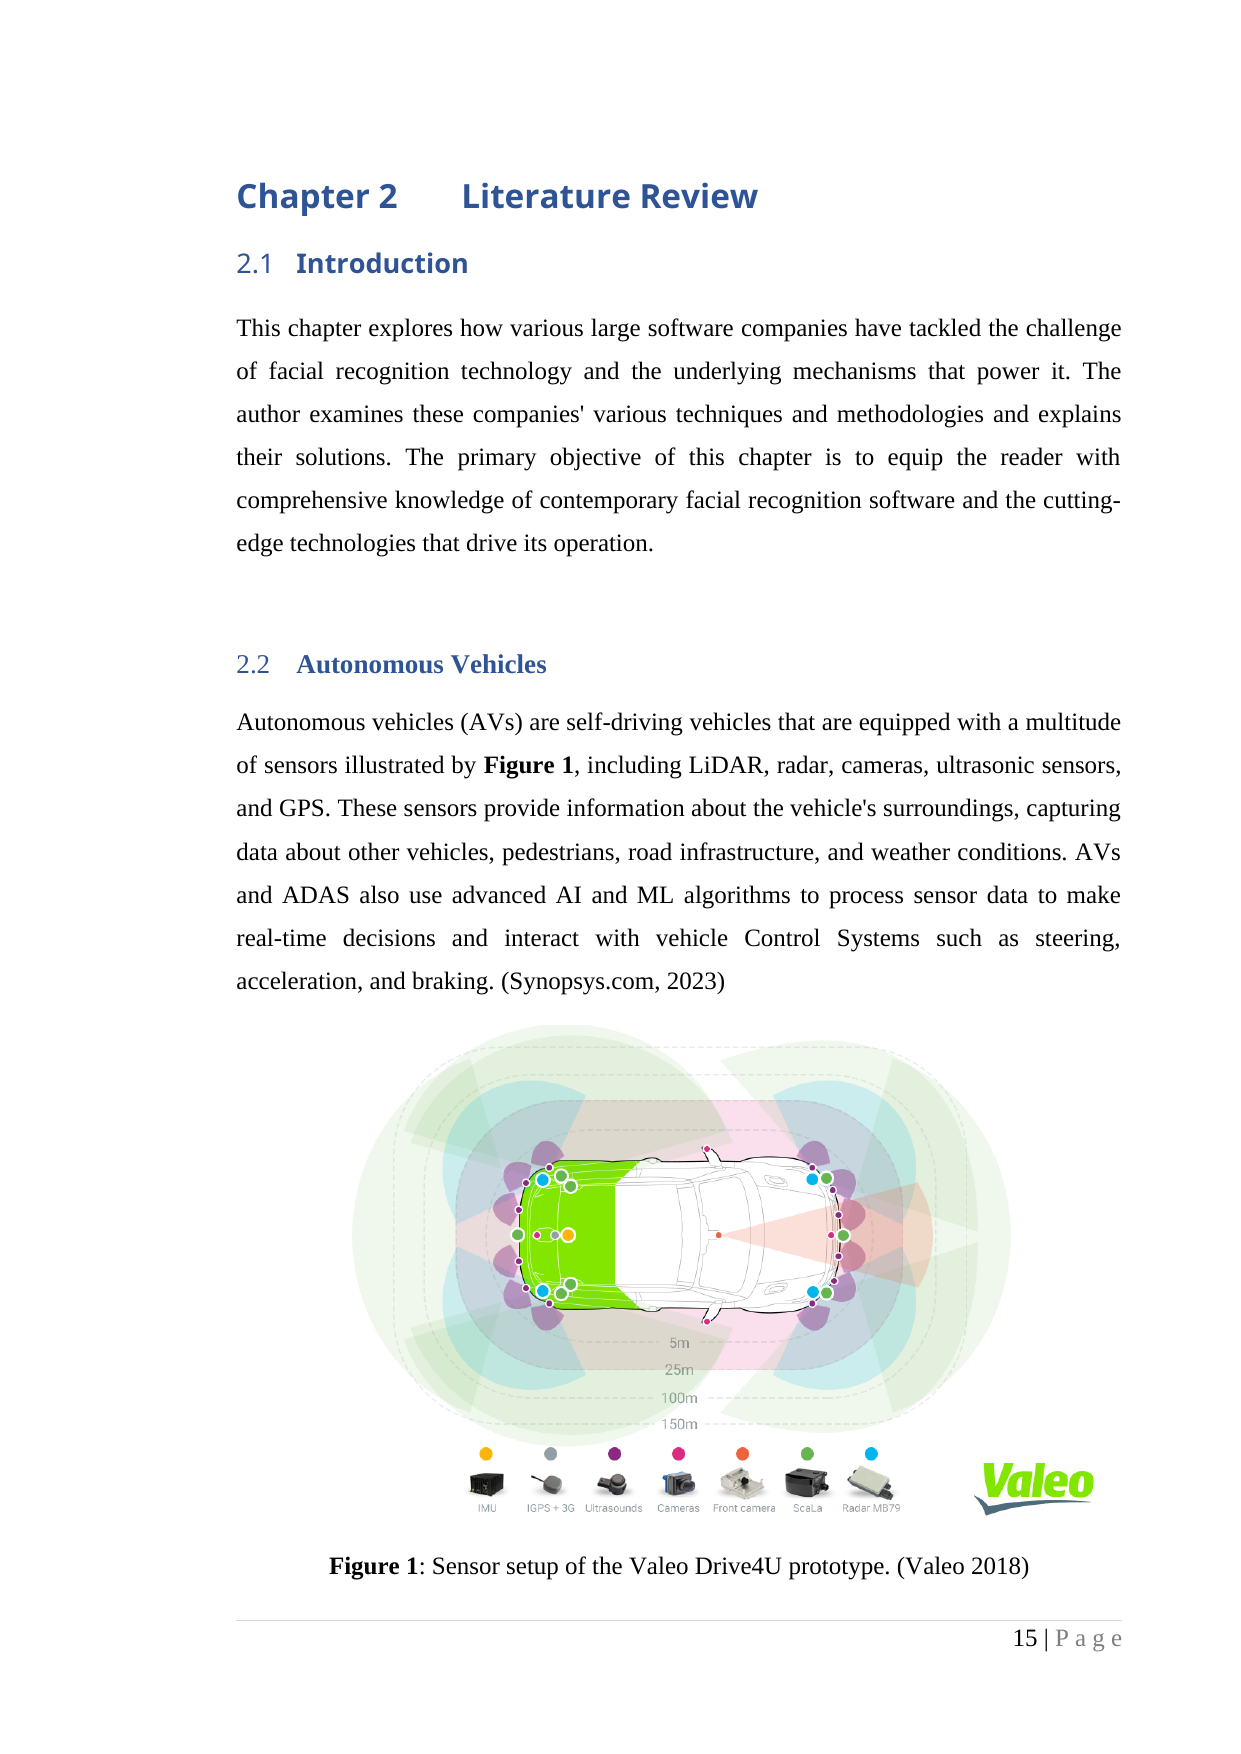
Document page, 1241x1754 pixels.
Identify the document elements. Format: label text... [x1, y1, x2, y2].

subtitle Autonomous Vehicles [236, 648, 1122, 679]
picture [243, 1025, 1115, 1537]
subtitle Introduction [236, 245, 1122, 282]
text Autonomous vehicles (AVs) are self-driving vehicles that are equipped with a multitude of sensors illustrated by Figure 1, including LiDAR, radar, cameras, ultrasonic sensors, and GPS. These sensors provide information about the vehicle's surroundings, capturing data about other vehicles, pedestrians, road infrastructure, and weather conditions. AVs and ADAS also use advanced AI and ML algorithms to process sensor data to make real-time decisions and interact with vehicle Control Systems such as steering, acceleration, and braking. (Synopsys.com, 2023) [236, 707, 1122, 995]
text This chapter explores how various large software companies have tackled the challenge of facial recognition technology and the underlying mechanisms that power it. The author examines these companies' various techniques and methodologies and explains their solutions. The primary objective of this chapter is to equip the reader with comprehensive knowledge of contemporary facial recognition software and the cutting-edge technologies that drive its operation. [236, 313, 1122, 557]
subtitle Literature Review [236, 173, 1122, 218]
